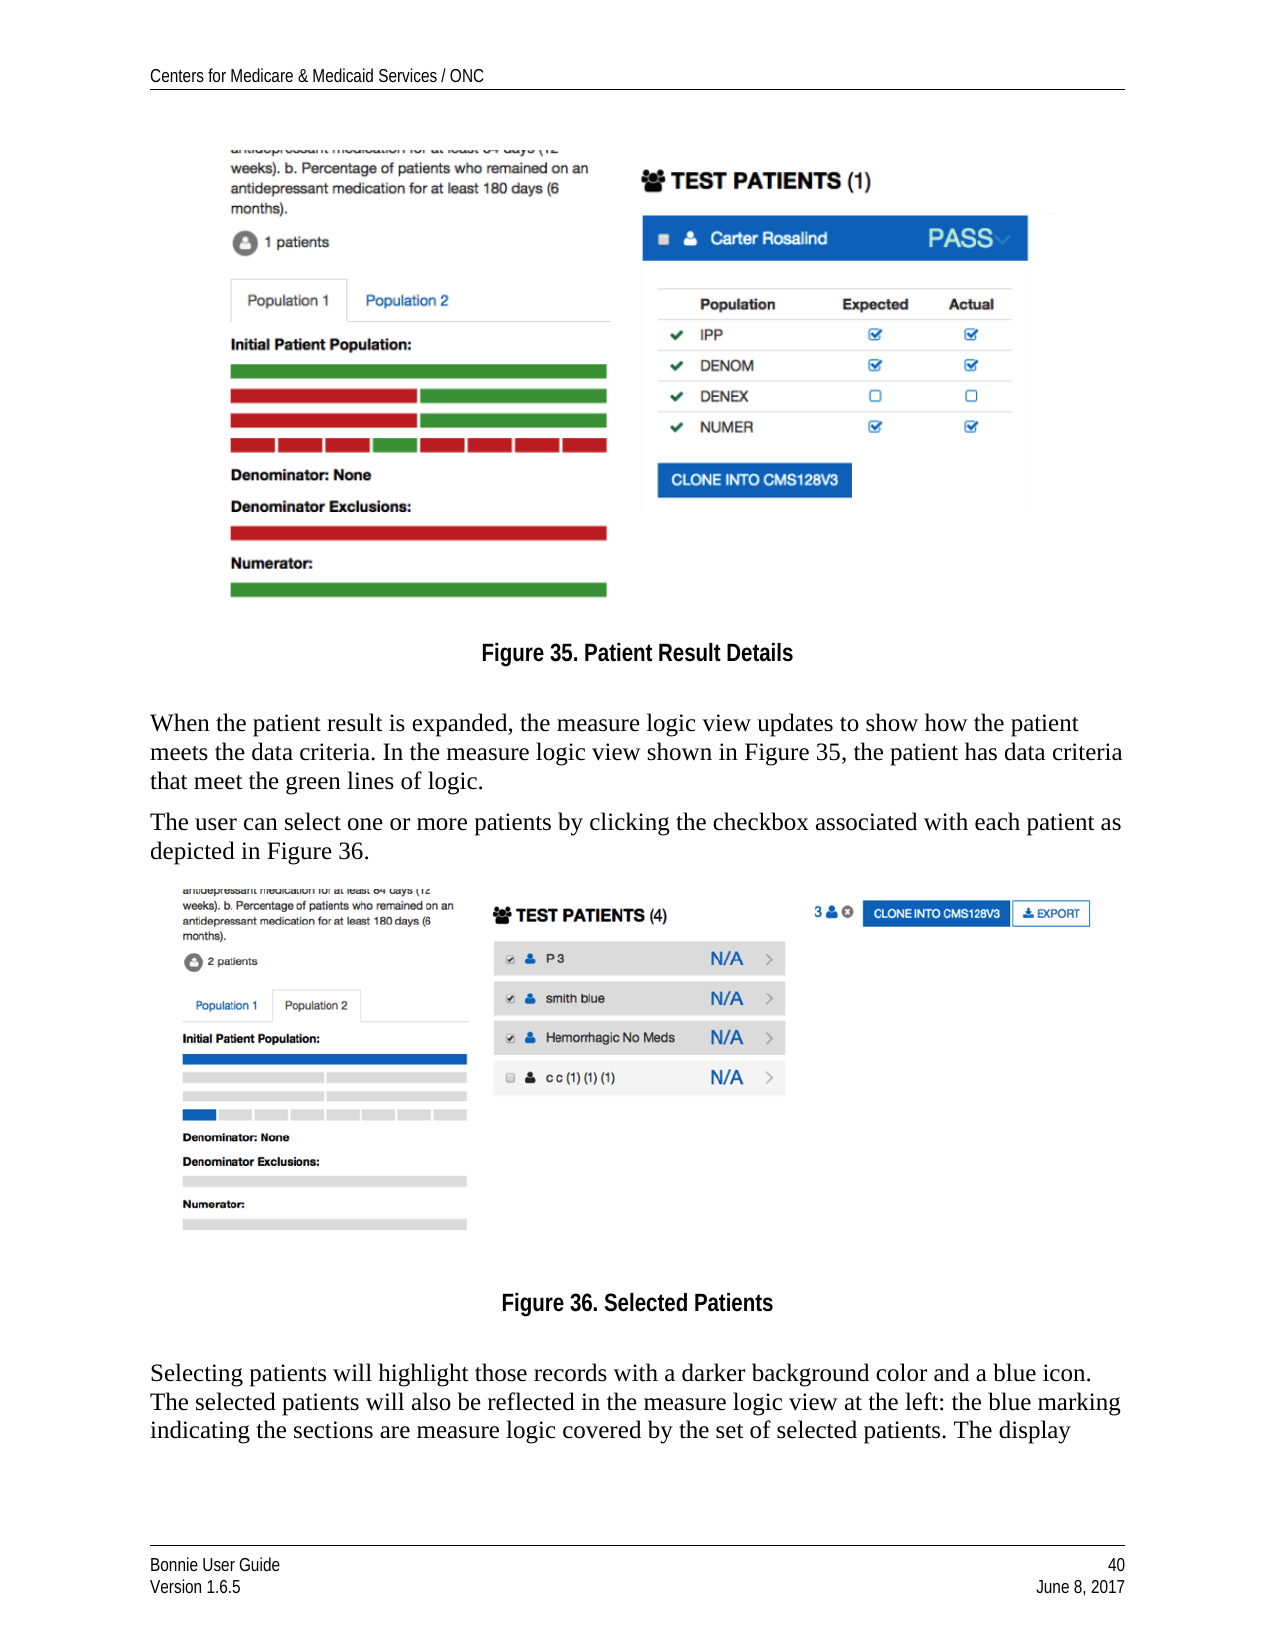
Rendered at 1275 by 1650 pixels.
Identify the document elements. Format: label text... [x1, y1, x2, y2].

picture [167, 889, 1108, 1276]
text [150, 1358, 1125, 1444]
picture [217, 150, 1058, 626]
